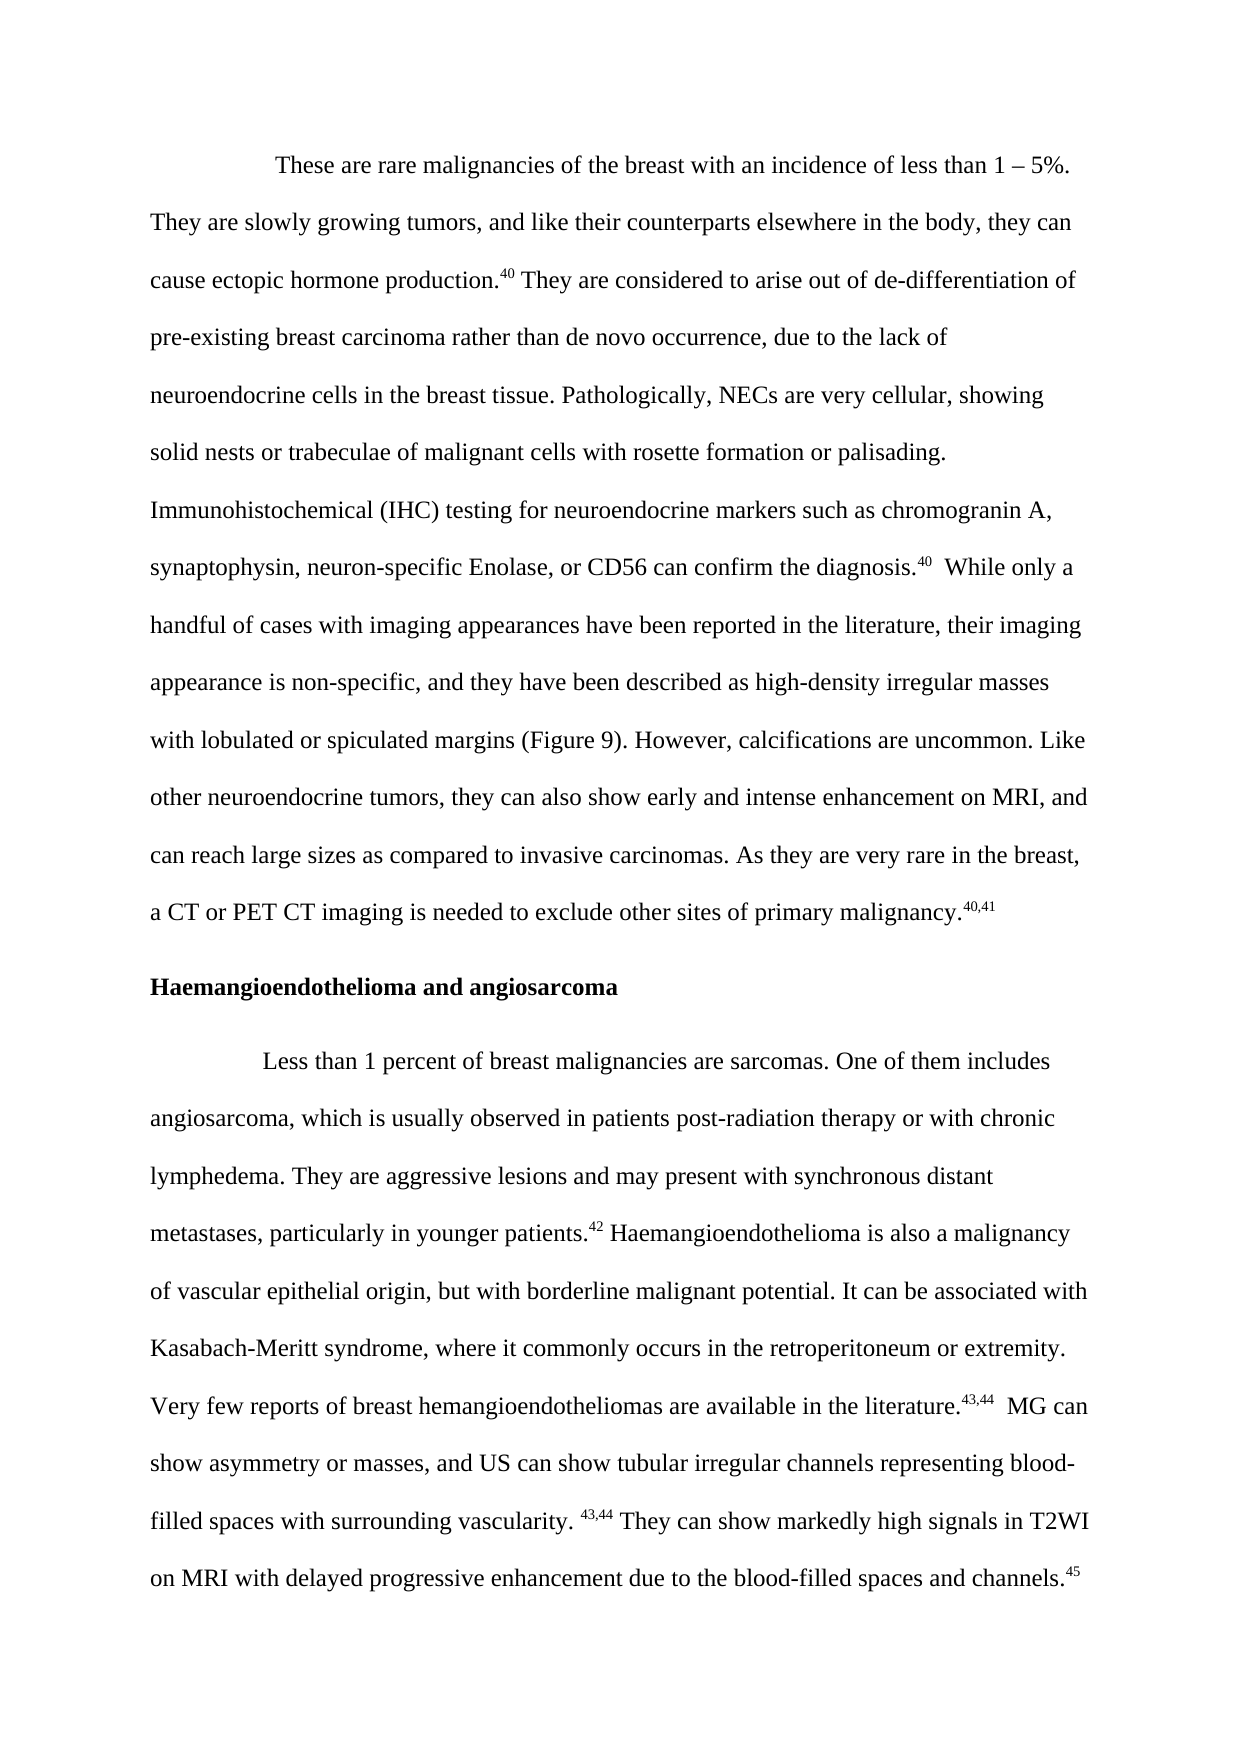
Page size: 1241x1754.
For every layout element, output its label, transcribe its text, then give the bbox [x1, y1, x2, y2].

text Haemangioendothelioma and angiosarcoma [150, 972, 1090, 1000]
text These are rare malignancies of the breast with an incidence of less than 1 – 5%. They are slowly growing tumors, and like their counterparts elsewhere in the body, they can cause ectopic hormone production.40 They are considered to arise out of de-differentiation of pre-existing breast carcinoma rather than de novo occurrence, due to the lack of neuroendocrine cells in the breast tissue. Pathologically, NECs are very cellular, showing solid nests or trabeculae of malignant cells with rosette formation or palisading. Immunohistochemical (IHC) testing for neuroendocrine markers such as chromogranin A, synaptophysin, neuron-specific Enolase, or CD56 can confirm the diagnosis.40 While only a handful of cases with imaging appearances have been reported in the literature, their imaging appearance is non-specific, and they have been described as high-density irregular masses with lobulated or spiculated margins (Figure 9). However, calcifications are uncommon. Like other neuroendocrine tumors, they can also show early and intense enhancement on MRI, and can reach large sizes as compared to invasive carcinomas. As they are very rare in the breast, a CT or PET CT imaging is needed to exclude other sites of primary malignancy.40,41 [150, 150, 1090, 926]
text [150, 1046, 1090, 1592]
